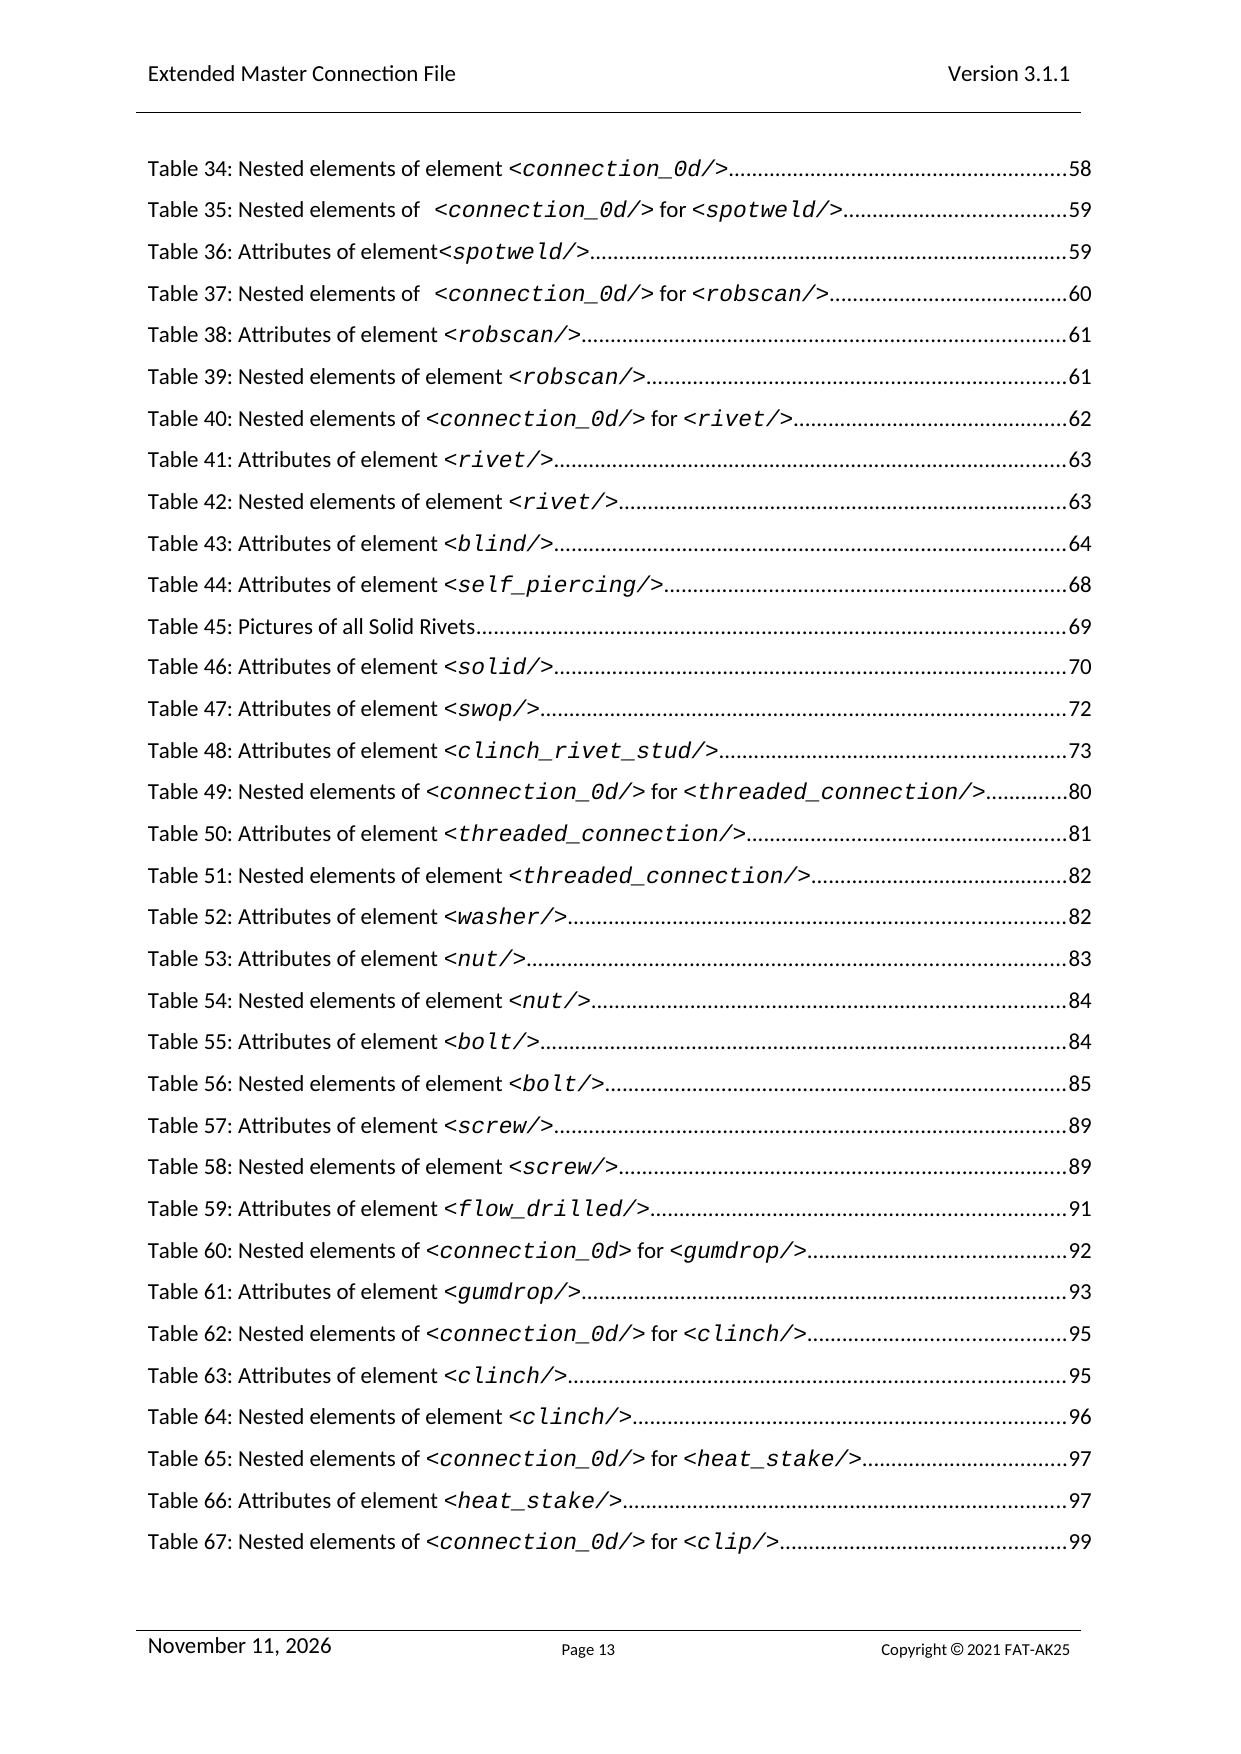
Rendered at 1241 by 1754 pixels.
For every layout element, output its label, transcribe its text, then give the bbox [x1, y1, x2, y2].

text Table 39: Nested elements of element <robscan/> 61 [148, 362, 1092, 391]
text Table 61: Attributes of element <gumdrop/> 93 [148, 1277, 1092, 1307]
text Table 55: Attributes of element <bolt/> 84 [148, 1027, 1092, 1057]
text Table 44: Attributes of element <self_piercing/> 68 [148, 570, 1092, 599]
text Table 62: Nested elements of <connection_0d/> for <clinch/> 95 [148, 1319, 1092, 1348]
text Table 58: Nested elements of element <screw/> 89 [148, 1152, 1092, 1182]
text Table 51: Nested elements of element <threaded_connection/> 82 [148, 861, 1092, 890]
text Table 66: Attributes of element <heat_stake/> 97 [148, 1486, 1092, 1515]
text Table 41: Attributes of element <rivet/> 63 [148, 445, 1092, 474]
text Table 50: Attributes of element <threaded_connection/> 81 [148, 819, 1092, 848]
text Table 54: Nested elements of element <nut/> 84 [148, 986, 1092, 1015]
text Table 60: Nested elements of <connection_0d> for <gumdrop/> 92 [148, 1236, 1092, 1265]
text Table 42: Nested elements of element <rivet/> 63 [148, 487, 1092, 516]
text Table 56: Nested elements of element <bolt/> 85 [148, 1069, 1092, 1098]
text Table 53: Attributes of element <nut/> 83 [148, 944, 1092, 973]
text Table 64: Nested elements of element <clinch/> 96 [148, 1402, 1092, 1432]
text Table 47: Attributes of element <swop/> 72 [148, 694, 1092, 723]
text Table 35: Nested elements of <connection_0d/> for <spotweld/> 59 [148, 195, 1092, 224]
text Table 43: Attributes of element <blind/> 64 [148, 529, 1092, 558]
text Table 46: Attributes of element <solid/> 70 [148, 652, 1092, 682]
text Table 59: Attributes of element <flow_drilled/> 91 [148, 1194, 1092, 1223]
text Table 48: Attributes of element <clinch_rivet_stud/> 73 [148, 736, 1092, 765]
text Table 49: Nested elements of <connection_0d/> for <threaded_connection/> 80 [148, 777, 1092, 807]
text Table 38: Attributes of element <robscan/> 61 [148, 320, 1092, 349]
text Table 57: Attributes of element <screw/> 89 [148, 1111, 1092, 1140]
text Table 63: Attributes of element <clinch/> 95 [148, 1361, 1092, 1390]
text Table 52: Attributes of element <washer/> 82 [148, 902, 1092, 932]
text Table 65: Nested elements of <connection_0d/> for <heat_stake/> 97 [148, 1444, 1092, 1473]
text Table 40: Nested elements of <connection_0d/> for <rivet/> 62 [148, 404, 1092, 433]
text Table 67: Nested elements of <connection_0d/> for <clip/> 99 [148, 1527, 1092, 1557]
text Table 34: Nested elements of element <connection_0d/> 58 [148, 154, 1092, 183]
text Table 37: Nested elements of <connection_0d/> for <robscan/> 60 [148, 279, 1092, 308]
text Table 45: Pictures of all Solid Rivets 69 [148, 612, 1092, 640]
text Table 36: Attributes of element<spotweld/> 59 [148, 237, 1092, 266]
